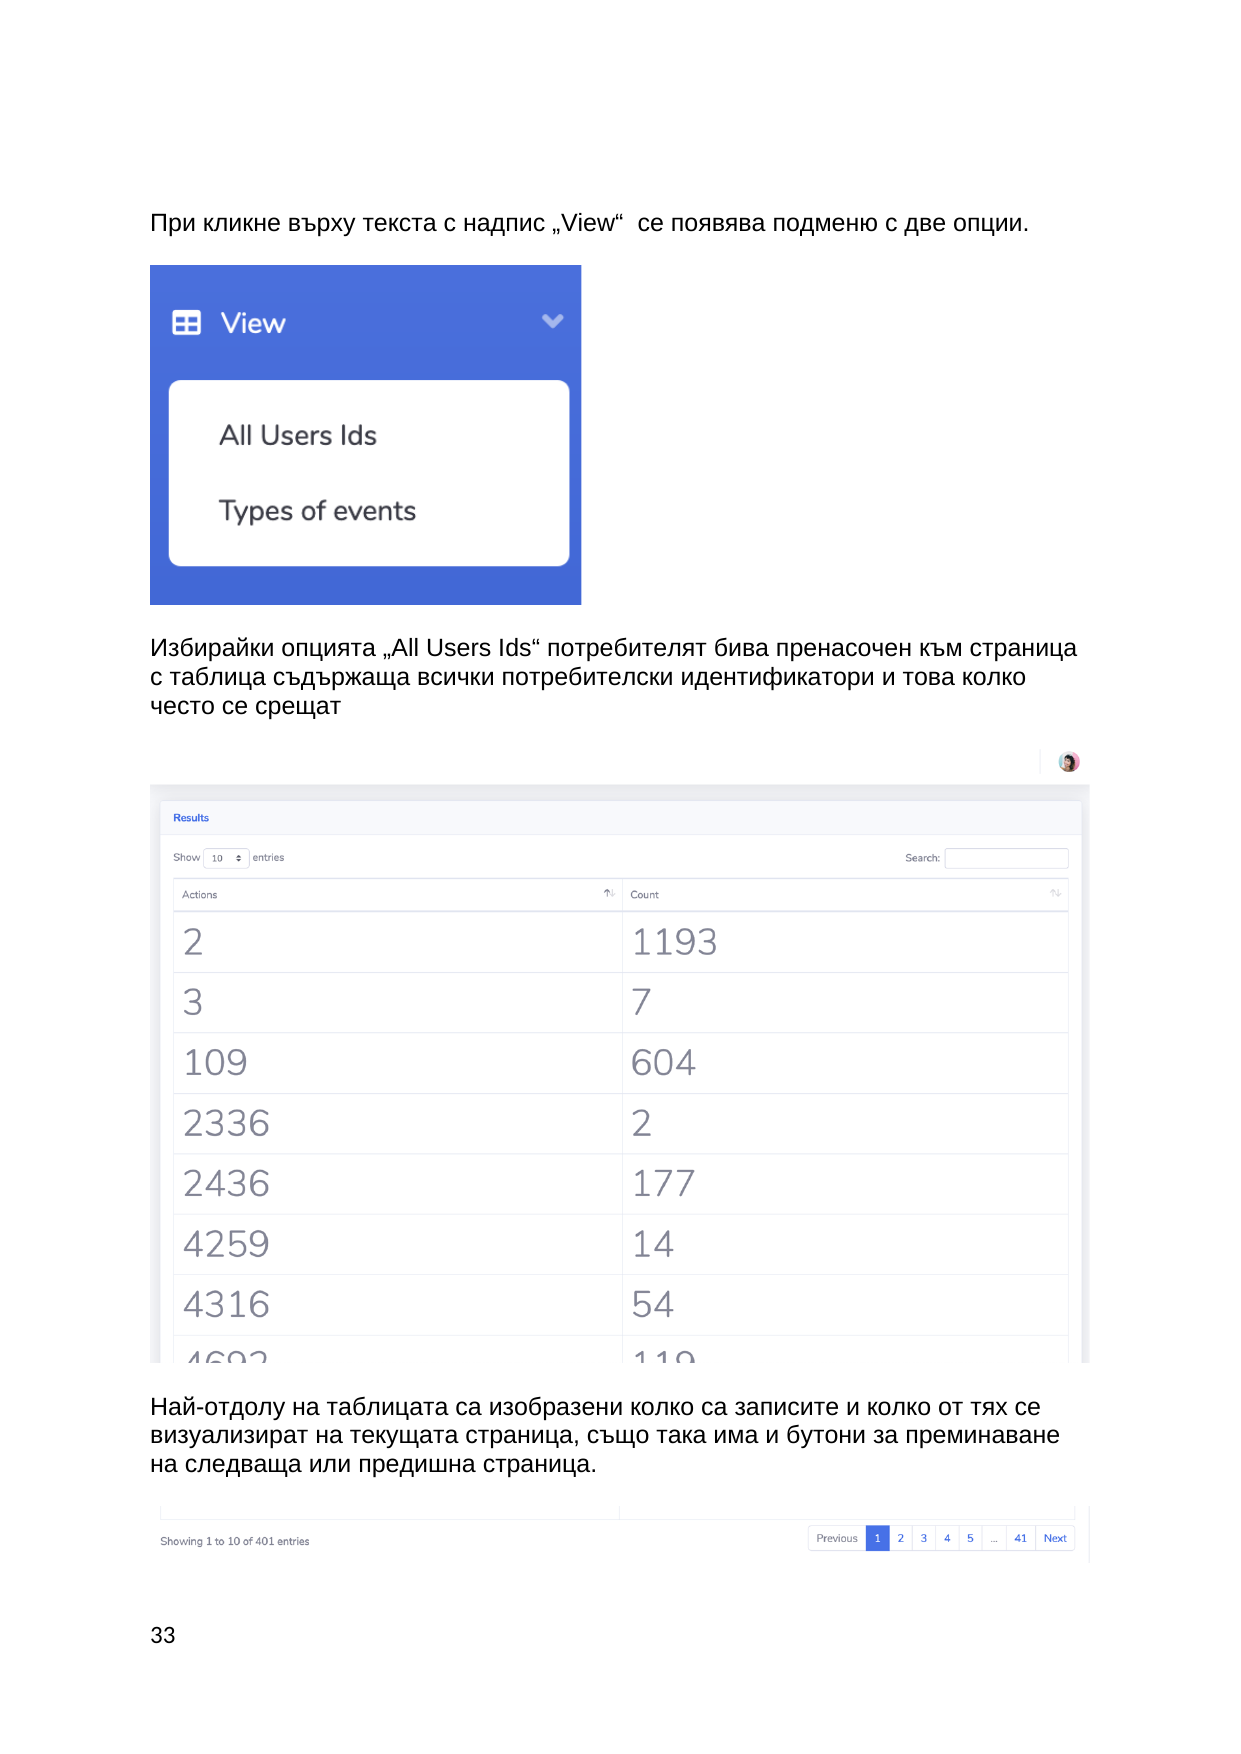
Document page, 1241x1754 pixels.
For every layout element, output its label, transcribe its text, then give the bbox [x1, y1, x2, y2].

picture [150, 748, 1090, 1363]
text Най-отдолу на таблицата са изобразени колко са записите и колко от тях се визуализират на текущата страница, също така има и бутони за преминаване на следваща или предишна страница. [150, 1392, 1090, 1478]
text Избирайки опцията „All Users Ids“ потребителят бива пренасочен към страница с таблица съдържаща всички потребителски идентификатори и това колко често се срещат [150, 633, 1090, 719]
picture [150, 1506, 1090, 1563]
picture [150, 265, 582, 605]
text При кликне върху текста с надпис „View“ се появява подменю с две опции. [150, 207, 1090, 236]
